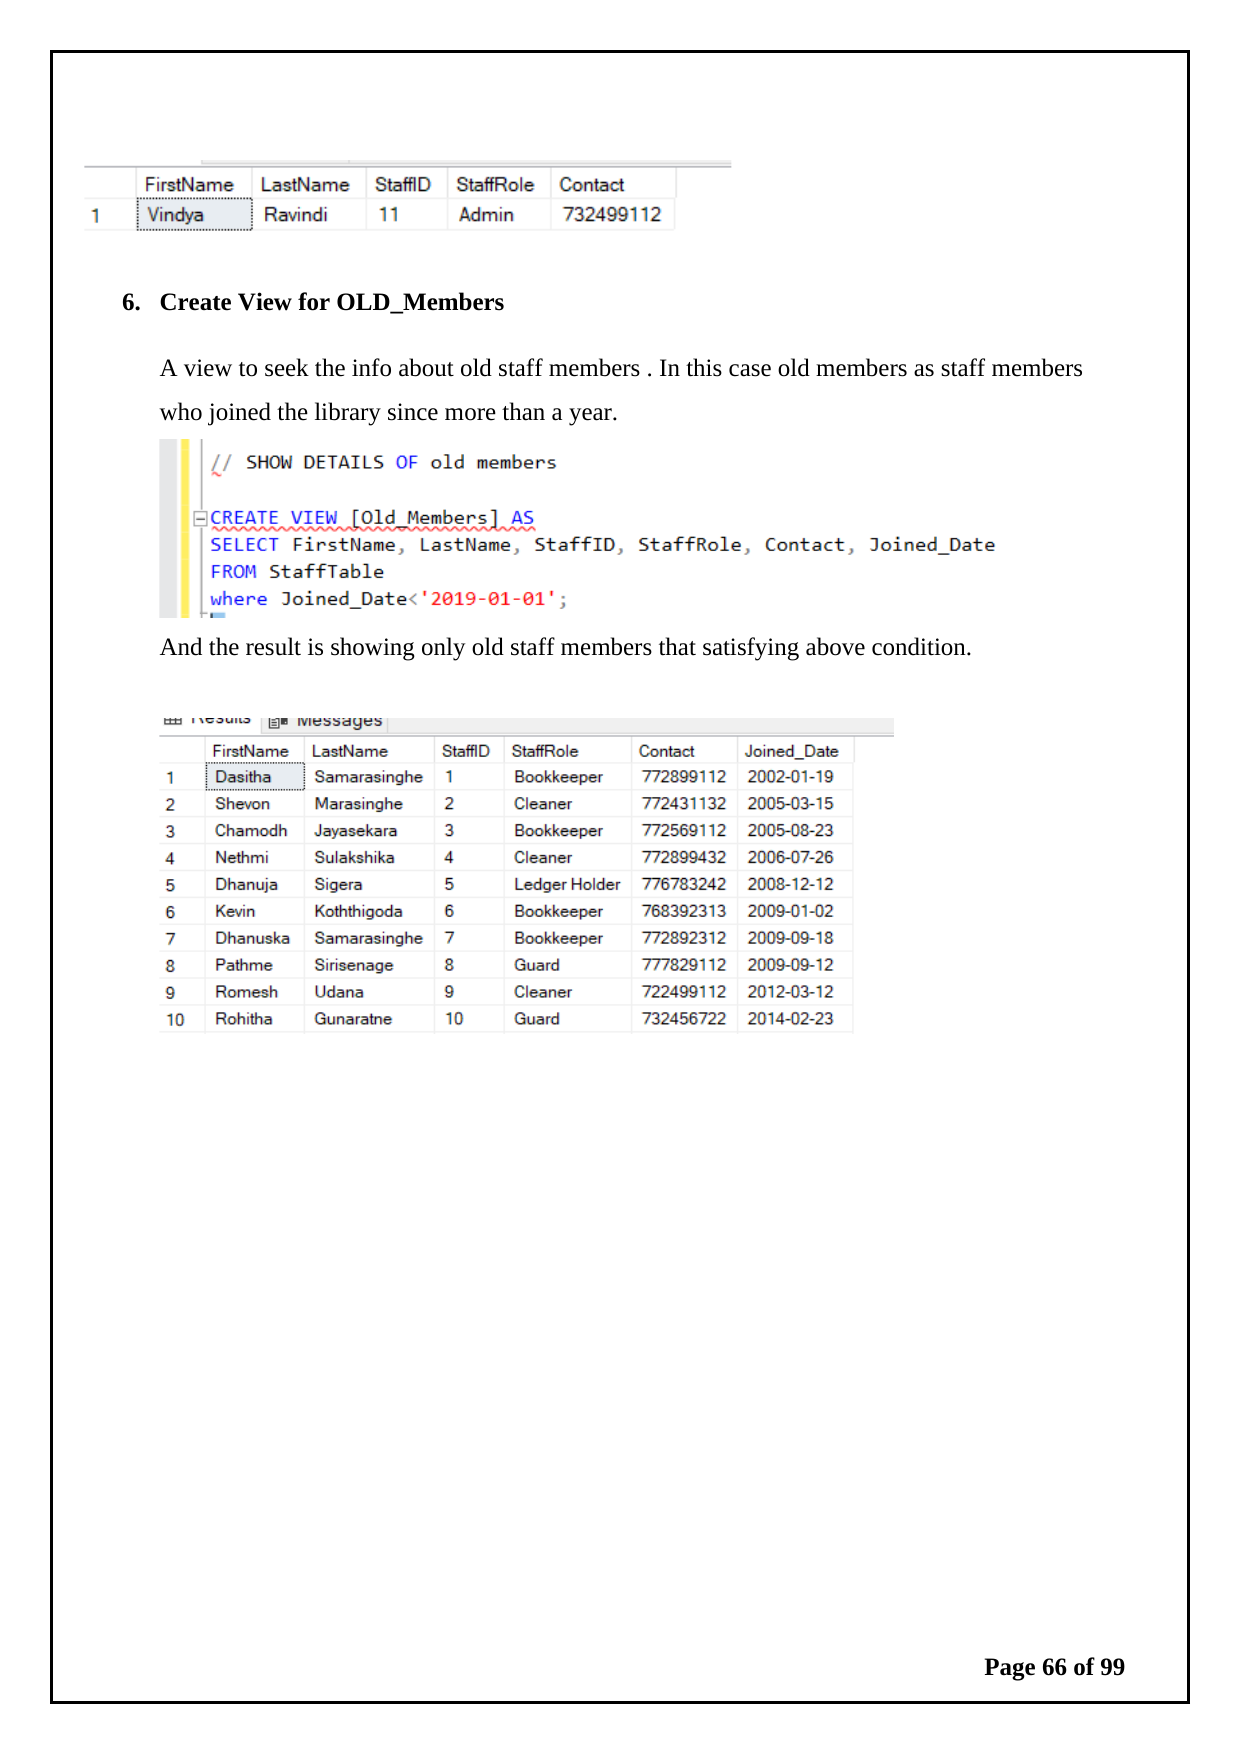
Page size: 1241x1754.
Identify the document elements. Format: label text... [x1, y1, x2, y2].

picture [84, 160, 732, 253]
picture [159, 718, 894, 1034]
list Create View for OLD_Members [122, 287, 1125, 316]
picture [159, 439, 1047, 618]
list And the result is showing only old staff members that satisfying above condition. [159, 632, 1125, 661]
